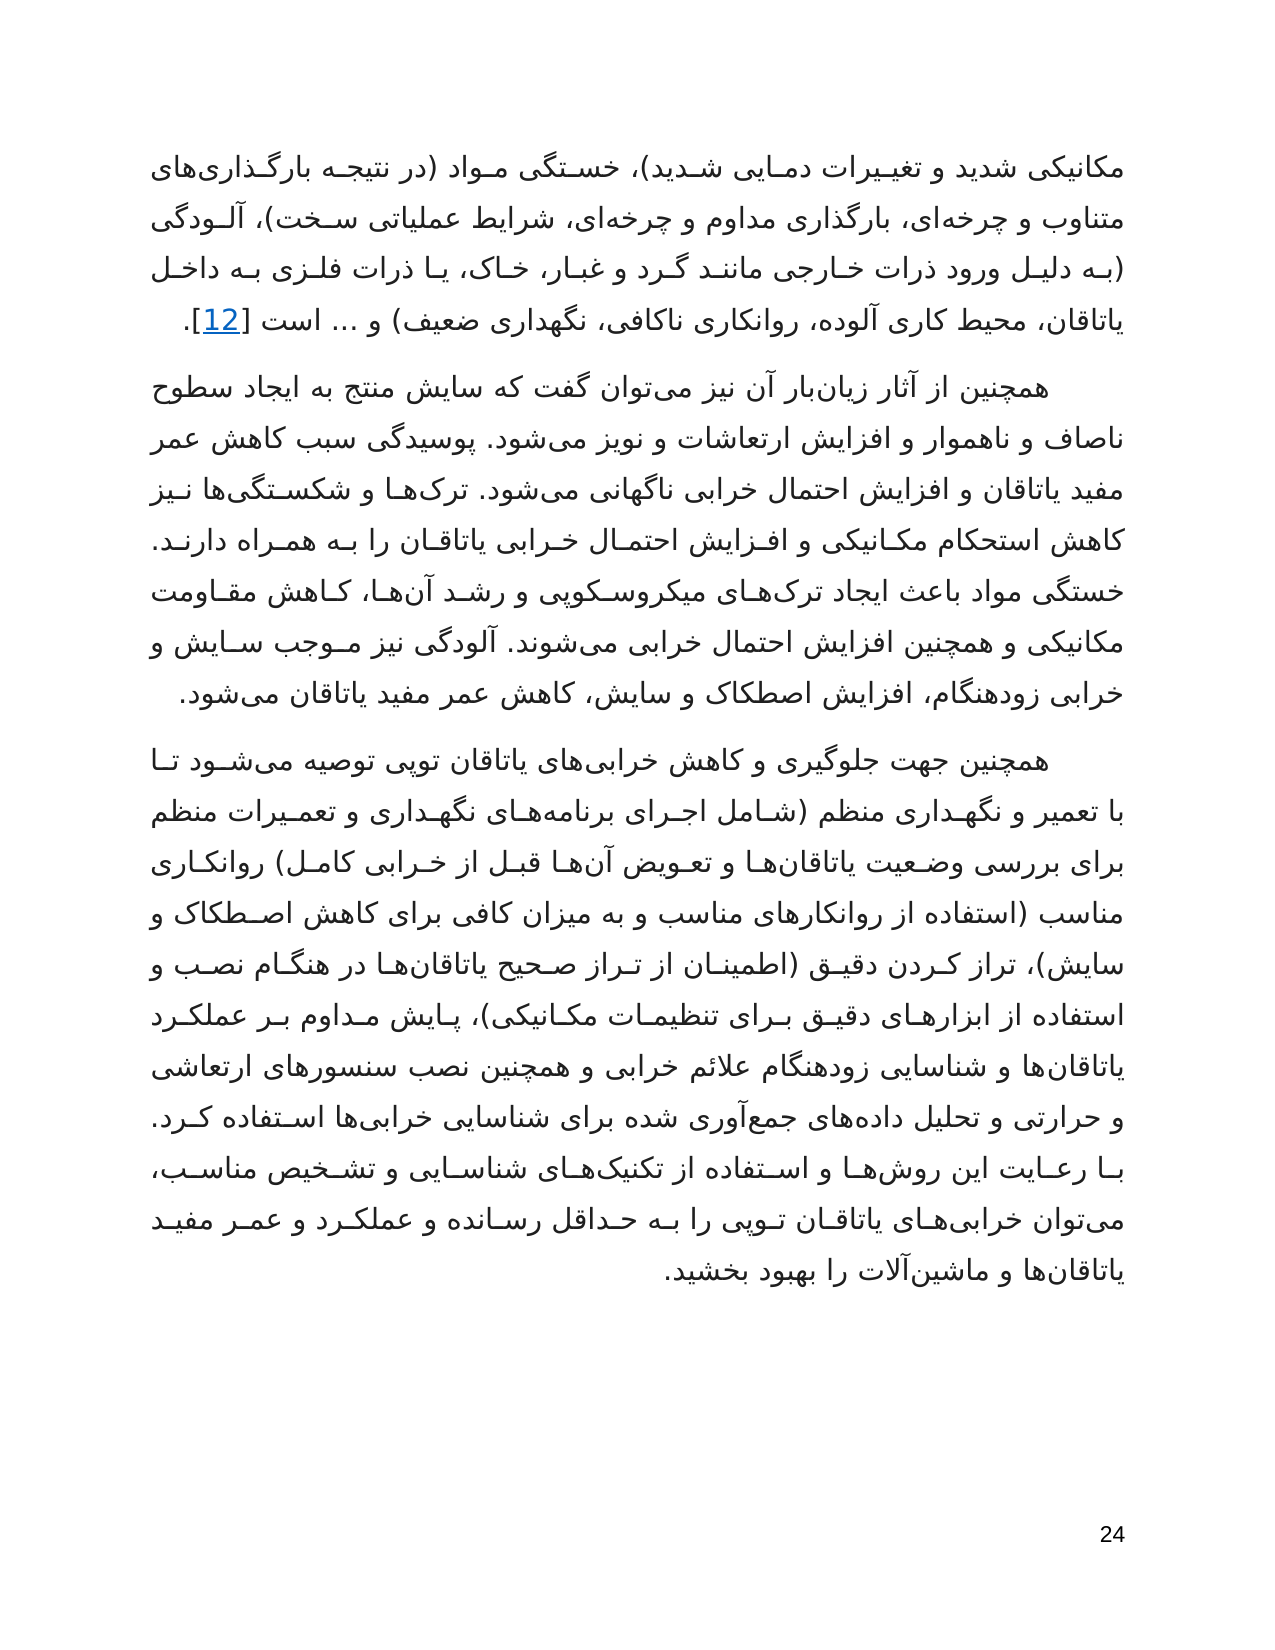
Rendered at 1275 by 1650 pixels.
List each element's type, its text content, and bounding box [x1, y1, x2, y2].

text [150, 150, 1125, 337]
text همچنین جهت جلوگیری و کاهش خرابی‌های یاتاقان توپی توصیه می‌شود تا با تعمیر و نگهداری منظم (شامل اجرای برنامه‌های نگهداری و تعمیرات منظم برای بررسی وضعیت یاتاقان‌ها و تعویض آن‌ها قبل از خرابی کامل) روانکاری مناسب (استفاده از روانکارهای مناسب و به میزان کافی برای کاهش اصطکاک و سایش)، تراز کردن دقیق (اطمینان از تراز صحیح یاتاقان‌ها در هنگام نصب و استفاده از ابزارهای دقیق برای تنظیمات مکانیکی)، پایش مداوم بر عملکرد یاتاقان‌ها و شناسایی زودهنگام علائم خرابی و همچنین نصب سنسورهای ارتعاشی و حرارتی و تحلیل داده‌های جمع‌آوری شده برای شناسایی خرابی‌ها استفاده کرد. با رعایت این روش‌ها و استفاده از تکنیک‌های شناسایی و تشخیص مناسب، می‌توان خرابی‌های یاتاقان توپی را به حداقل رسانده و عملکرد و عمر مفید یاتاقان‌ها و ماشین‌آلات را بهبود بخشید. [150, 744, 1125, 1287]
text همچنین از آثار زیان‌بار آن نیز می‌توان گفت که سایش منتج به ایجاد سطوح ناصاف و ناهموار و افزایش ارتعاشات و نویز می‌شود. پوسیدگی سبب کاهش عمر مفید یاتاقان و افزایش احتمال خرابی ناگهانی می‌شود. ترک‌ها و شکستگی‌ها نیز کاهش استحکام مکانیکی و افزایش احتمال خرابی یاتاقان را به همراه دارند. خستگی مواد باعث ایجاد ترک‌های میکروسکوپی و رشد آن‌ها، کاهش مقاومت مکانیکی و همچنین افزایش احتمال خرابی می‌شوند. آلودگی نیز موجب سایش و خرابی زودهنگام، افزایش اصطکاک و سایش، کاهش عمر مفید یاتاقان می‌شود. [150, 370, 1125, 710]
